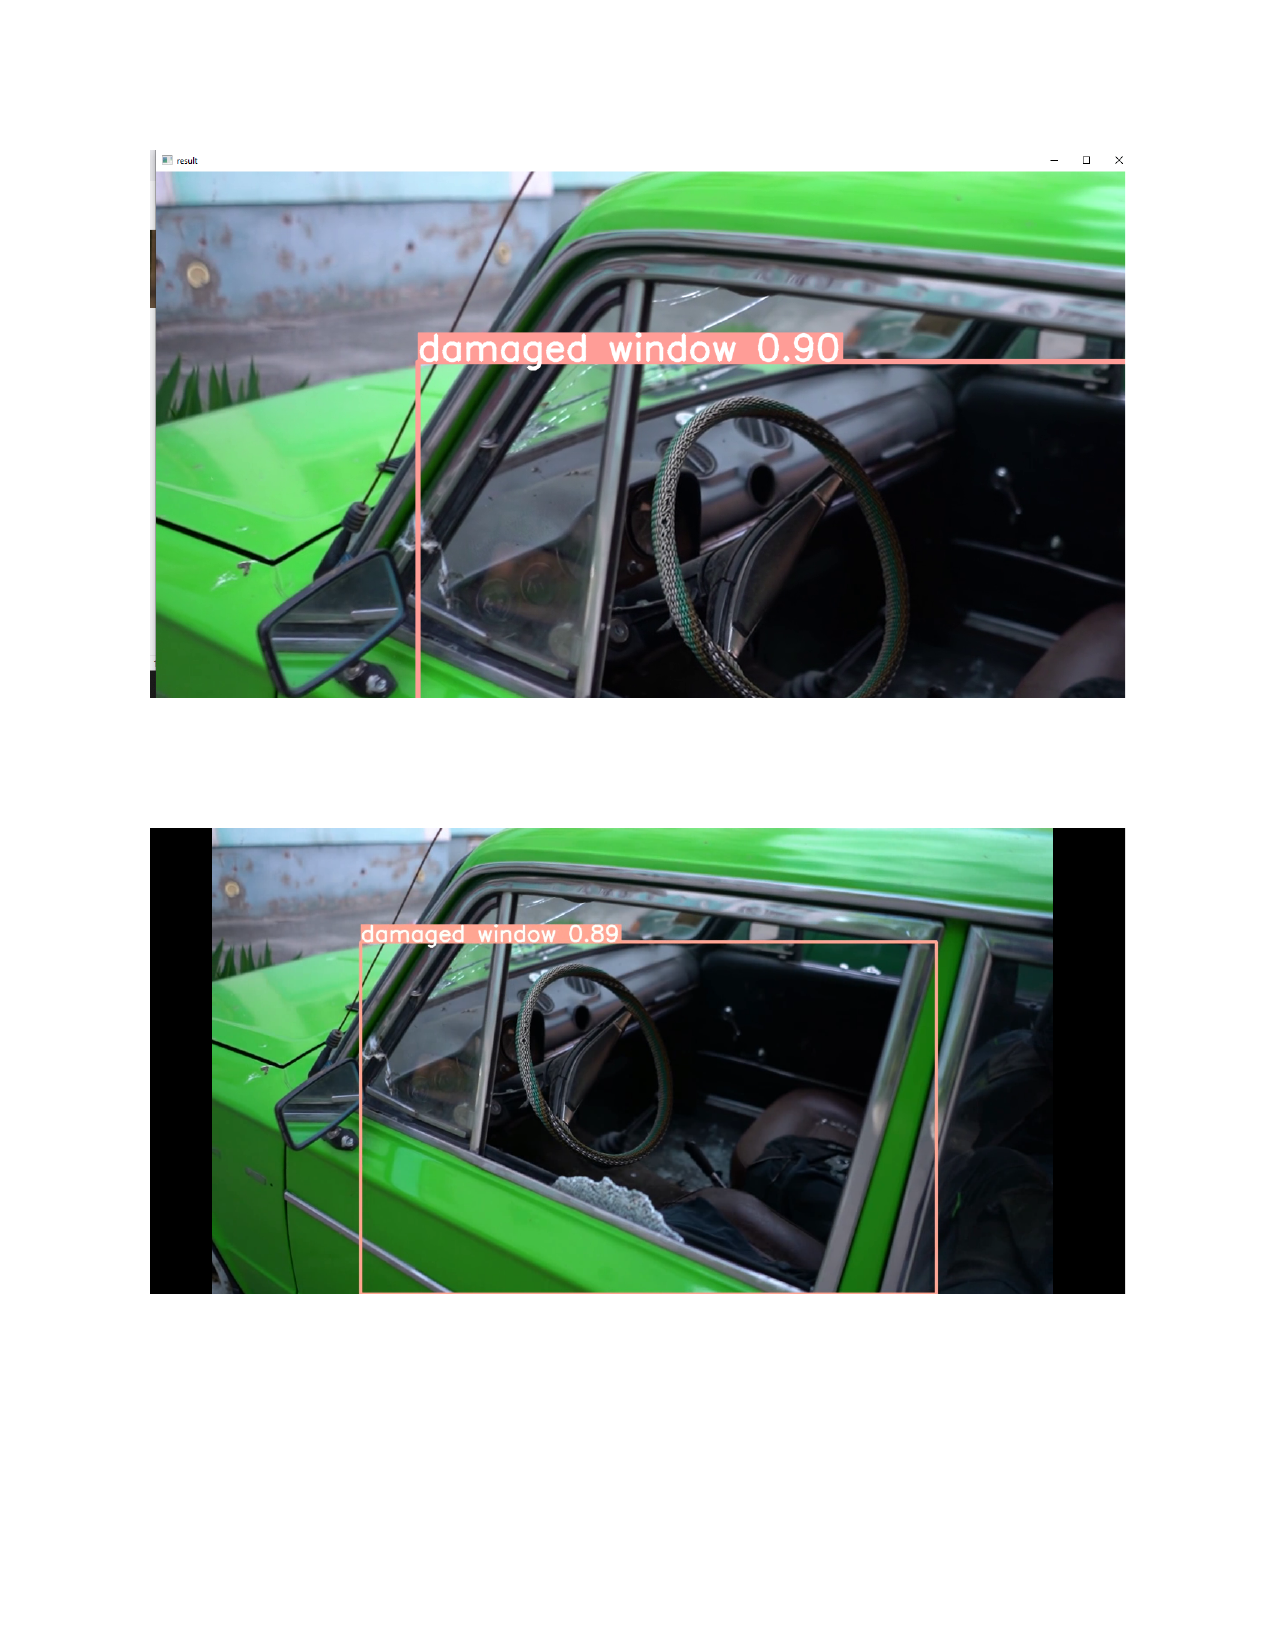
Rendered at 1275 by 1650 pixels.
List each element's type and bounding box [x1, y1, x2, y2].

picture [150, 828, 1125, 1294]
picture [150, 150, 1125, 698]
